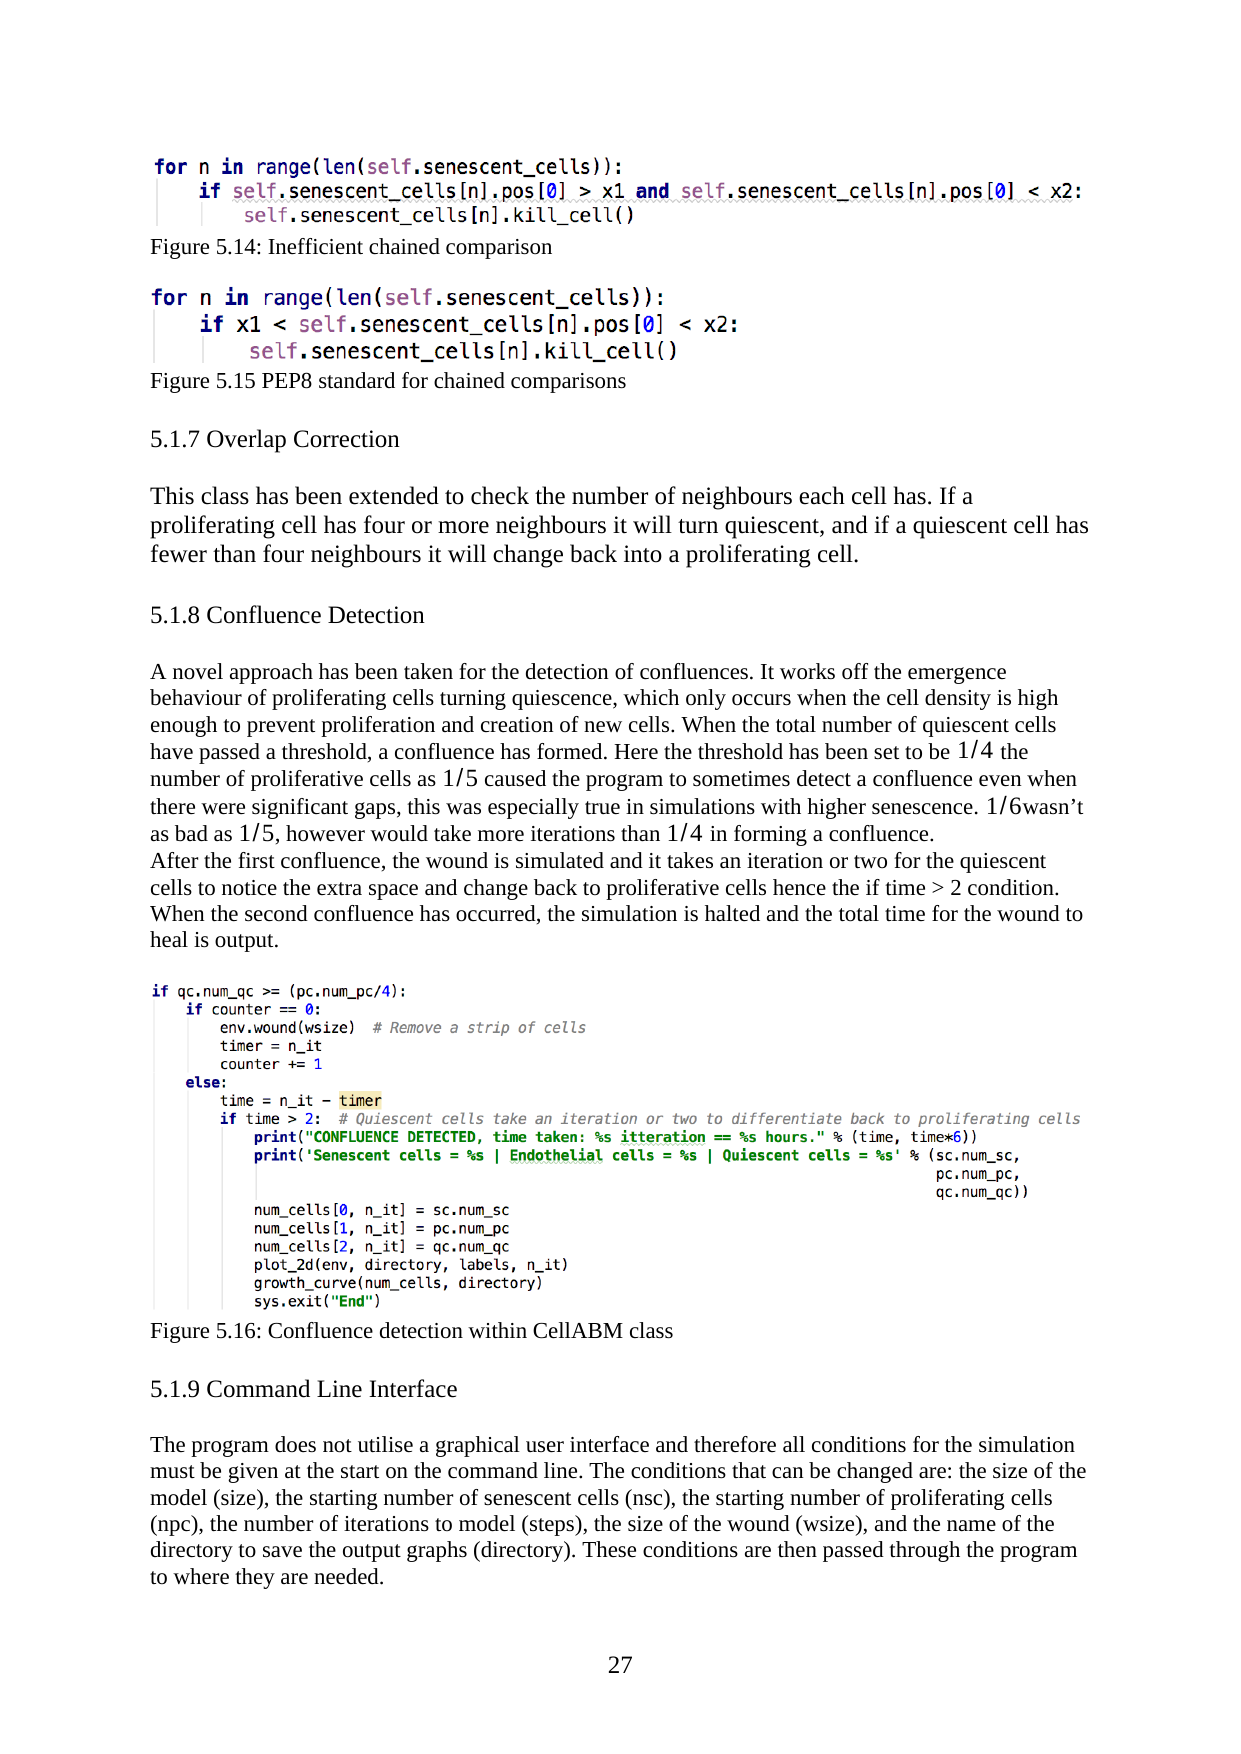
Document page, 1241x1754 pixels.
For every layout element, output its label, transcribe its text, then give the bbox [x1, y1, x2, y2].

text A novel approach has been taken for the detection of confluences. It works off the emergence behaviour of proliferating cells turning quiescence, which only occurs when the cell density is high enough to prevent proliferation and creation of new cells. When the total number of quiescent cells have passed a threshold, a confluence has formed. Here the threshold has been set to be the number of proliferative cells as caused the program to sometimes detect a confluence even when there were significant gaps, this was especially true in simulations with higher senescence. wasn’t as bad as , however would take more iterations than in forming a confluence. [150, 658, 1090, 847]
text When the second confluence has occurred, the simulation is halted and the total time for the wound to heal is output. [150, 900, 1090, 953]
subtitle 5.1.7 Overlap Correction [150, 424, 1090, 453]
picture [150, 979, 1090, 1317]
text Figure 5.14: Inefficient chained comparison [150, 233, 1090, 259]
picture [150, 285, 740, 367]
text After the first confluence, the wound is simulated and it takes an iteration or two for the quiescent cells to notice the extra space and change back to proliferative cells hence the if time > 2 condition. [150, 847, 1090, 900]
subtitle 5.1.9 Command Line Interface [150, 1374, 1090, 1402]
text The program does not utilise a graphical user interface and therefore all conditions for the simulation must be given at the start on the command line. The conditions that can be changed are: the size of the model (size), the starting number of senescent cells (nsc), the starting number of proliferating cells (npc), the number of iterations to model (steps), the size of the wound (wsize), and the name of the directory to save the output graphs (directory). These conditions are then passed through the program to where they are needed. [150, 1431, 1090, 1589]
text Figure 5.16: Confluence detection within CellABM class [150, 1317, 1090, 1343]
picture [150, 150, 1090, 233]
subtitle 5.1.8 Confluence Detection [150, 601, 1090, 629]
text Figure 5.15 PEP8 standard for chained comparisons [150, 367, 1090, 393]
text This class has been extended to check the number of neighbours each cell has. If a proliferating cell has four or more neighbours it will turn quiescent, and if a quiescent cell has fewer than four neighbours it will change back into a proliferating cell. [150, 481, 1090, 568]
